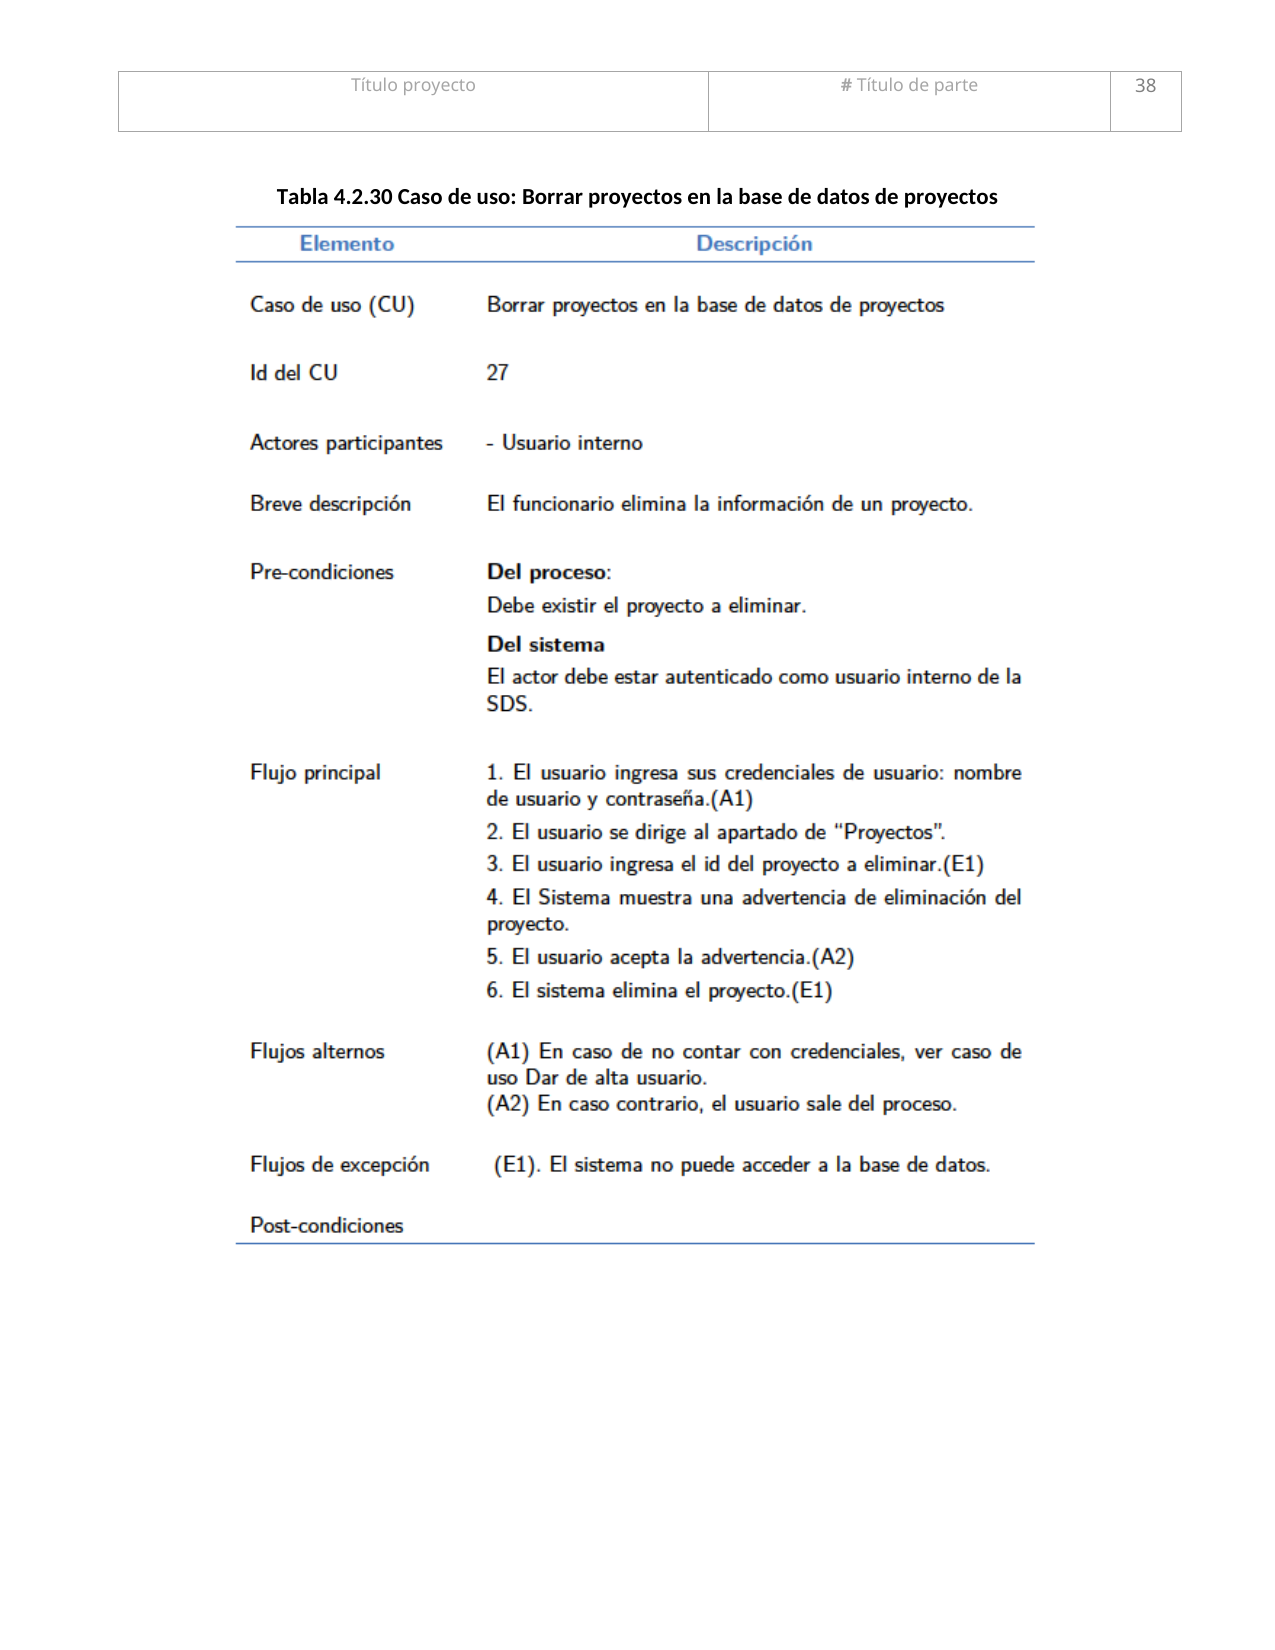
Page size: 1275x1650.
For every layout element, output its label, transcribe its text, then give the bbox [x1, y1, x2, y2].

table_header [106, 223, 1168, 1275]
text Tabla 4.2.30 Caso de uso: Borrar proyectos en la base de datos de proyectos [106, 182, 1169, 211]
picture [223, 223, 1051, 1259]
